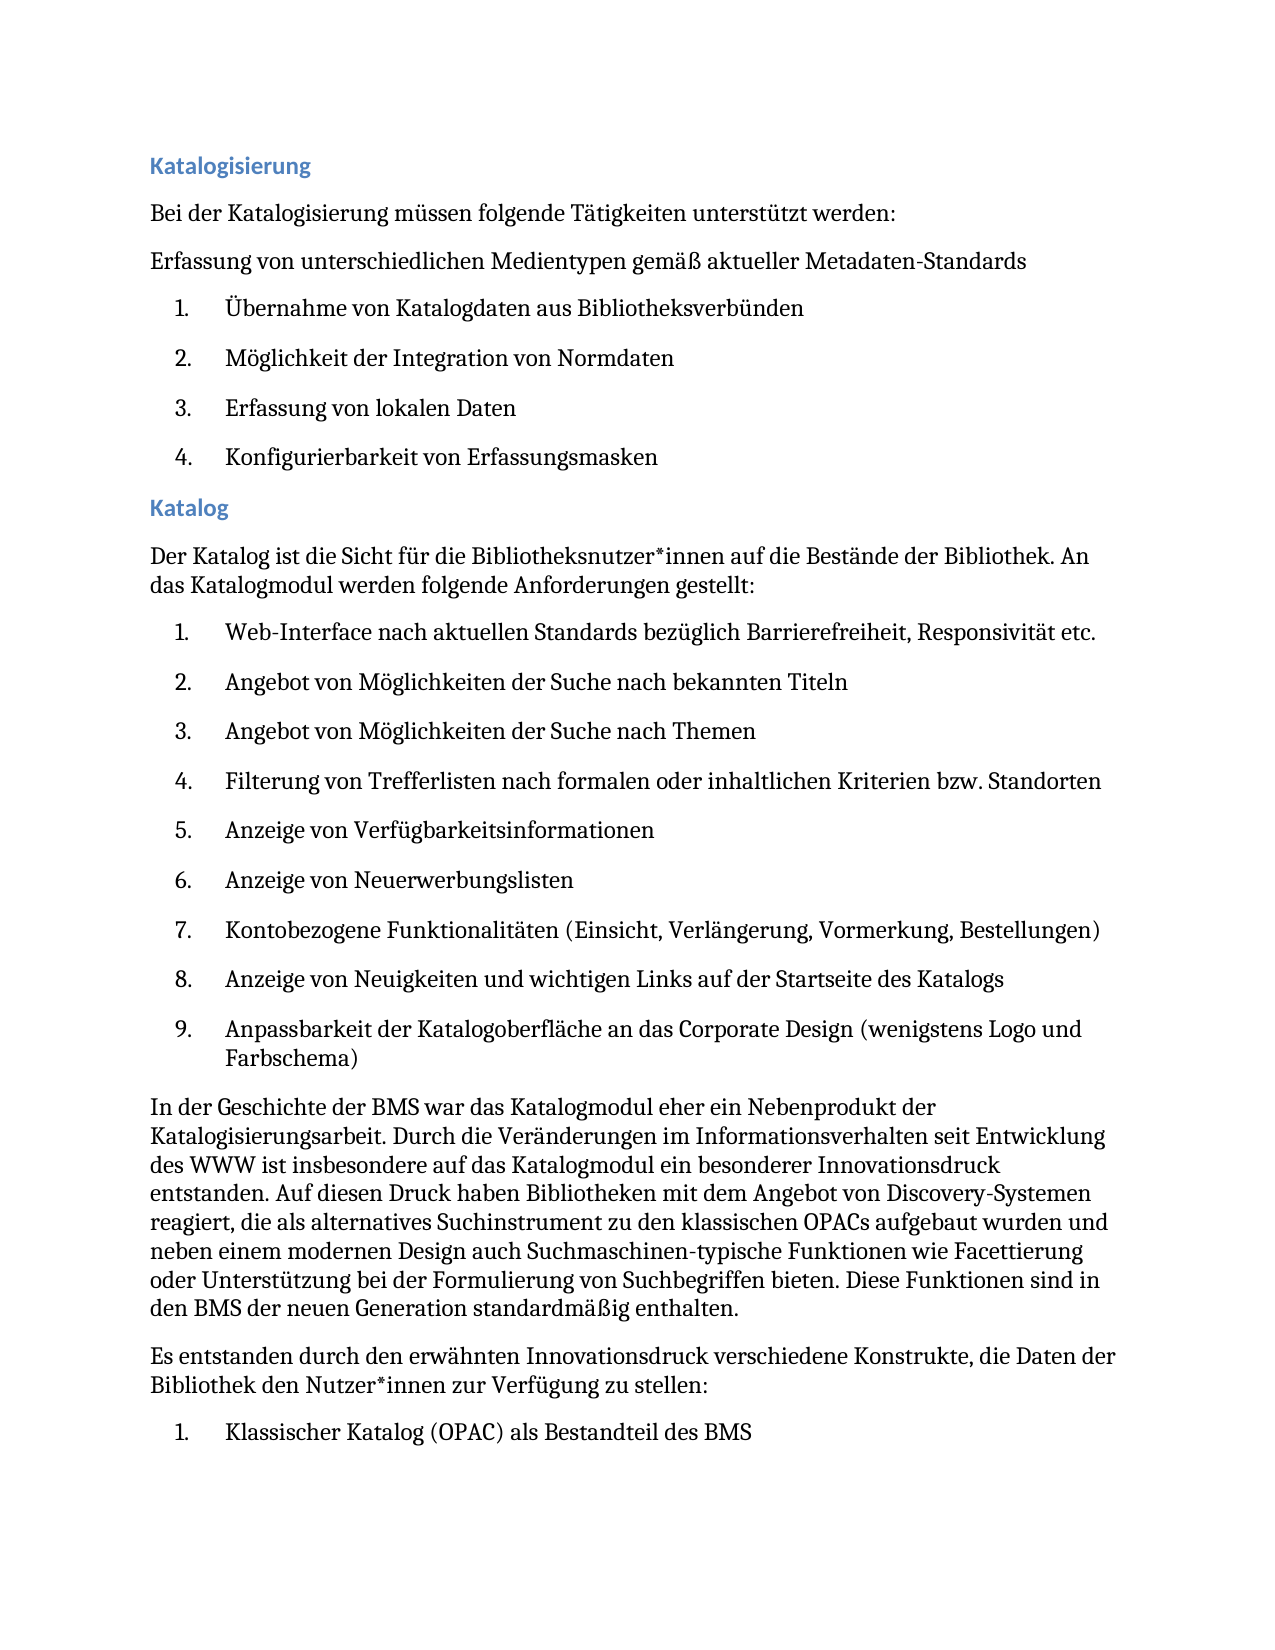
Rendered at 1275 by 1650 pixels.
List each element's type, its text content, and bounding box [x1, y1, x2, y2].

list Angebot von Möglichkeiten der Suche nach bekannten Titeln [175, 668, 1125, 696]
subtitle Katalogisierung [150, 150, 1125, 181]
list Anzeige von Verfügbarkeitsinformationen [175, 816, 1125, 845]
text Es entstanden durch den erwähnten Innovationsdruck verschiedene Konstrukte, die Daten der Bibliothek den Nutzer*innen zur Verfügung zu stellen: [150, 1342, 1125, 1399]
subtitle Katalog [150, 493, 1125, 523]
list Anzeige von Neuigkeiten und wichtigen Links auf der Startseite des Katalogs [175, 965, 1125, 994]
text Der Katalog ist die Sicht für die Bibliotheksnutzer*innen auf die Bestände der Bibliothek. An das Katalogmodul werden folgende Anforderungen gestellt: [150, 542, 1125, 599]
list Angebot von Möglichkeiten der Suche nach Themen [175, 717, 1125, 746]
list Möglichkeit der Integration von Normdaten [175, 344, 1125, 373]
text Bei der Katalogisierung müssen folgende Tätigkeiten unterstützt werden: [150, 199, 1125, 228]
list Web-Interface nach aktuellen Standards bezüglich Barrierefreiheit, Responsivität etc. [175, 618, 1125, 647]
list Konfigurierbarkeit von Erfassungsmasken [175, 443, 1125, 472]
list Erfassung von lokalen Daten [175, 393, 1125, 422]
list Kontobezogene Funktionalitäten (Einsicht, Verlängerung, Vormerkung, Bestellungen) [175, 916, 1125, 944]
list Filterung von Trefferlisten nach formalen oder inhaltlichen Kriterien bzw. Standorten [175, 767, 1125, 796]
text In der Geschichte der BMS war das Katalogmodul eher ein Nebenprodukt der Katalogisierungsarbeit. Durch die Veränderungen im Informationsverhalten seit Entwicklung des WWW ist insbesondere auf das Katalogmodul ein besonderer Innovationsdruck entstanden. Auf diesen Druck haben Bibliotheken mit dem Angebot von Discovery-Systemen reagiert, die als alternatives Suchinstrument zu den klassischen OPACs aufgebaut wurden und neben einem modernen Design auch Suchmaschinen-typische Funktionen wie Facettierung oder Unterstützung bei der Formulierung von Suchbegriffen bieten. Diese Funktionen sind in den BMS der neuen Generation standardmäßig enthalten. [150, 1093, 1125, 1323]
list Klassischer Katalog (OPAC) als Bestandteil des BMS [175, 1418, 1125, 1447]
list Übernahme von Katalogdaten aus Bibliotheksverbünden [175, 294, 1125, 323]
list Anzeige von Neuerwerbungslisten [175, 866, 1125, 895]
list Anpassbarkeit der Katalogoberfläche an das Corporate Design (wenigstens Logo und Farbschema) [175, 1015, 1125, 1072]
text Erfassung von unterschiedlichen Medientypen gemäß aktueller Metadaten-Standards [150, 247, 1125, 276]
